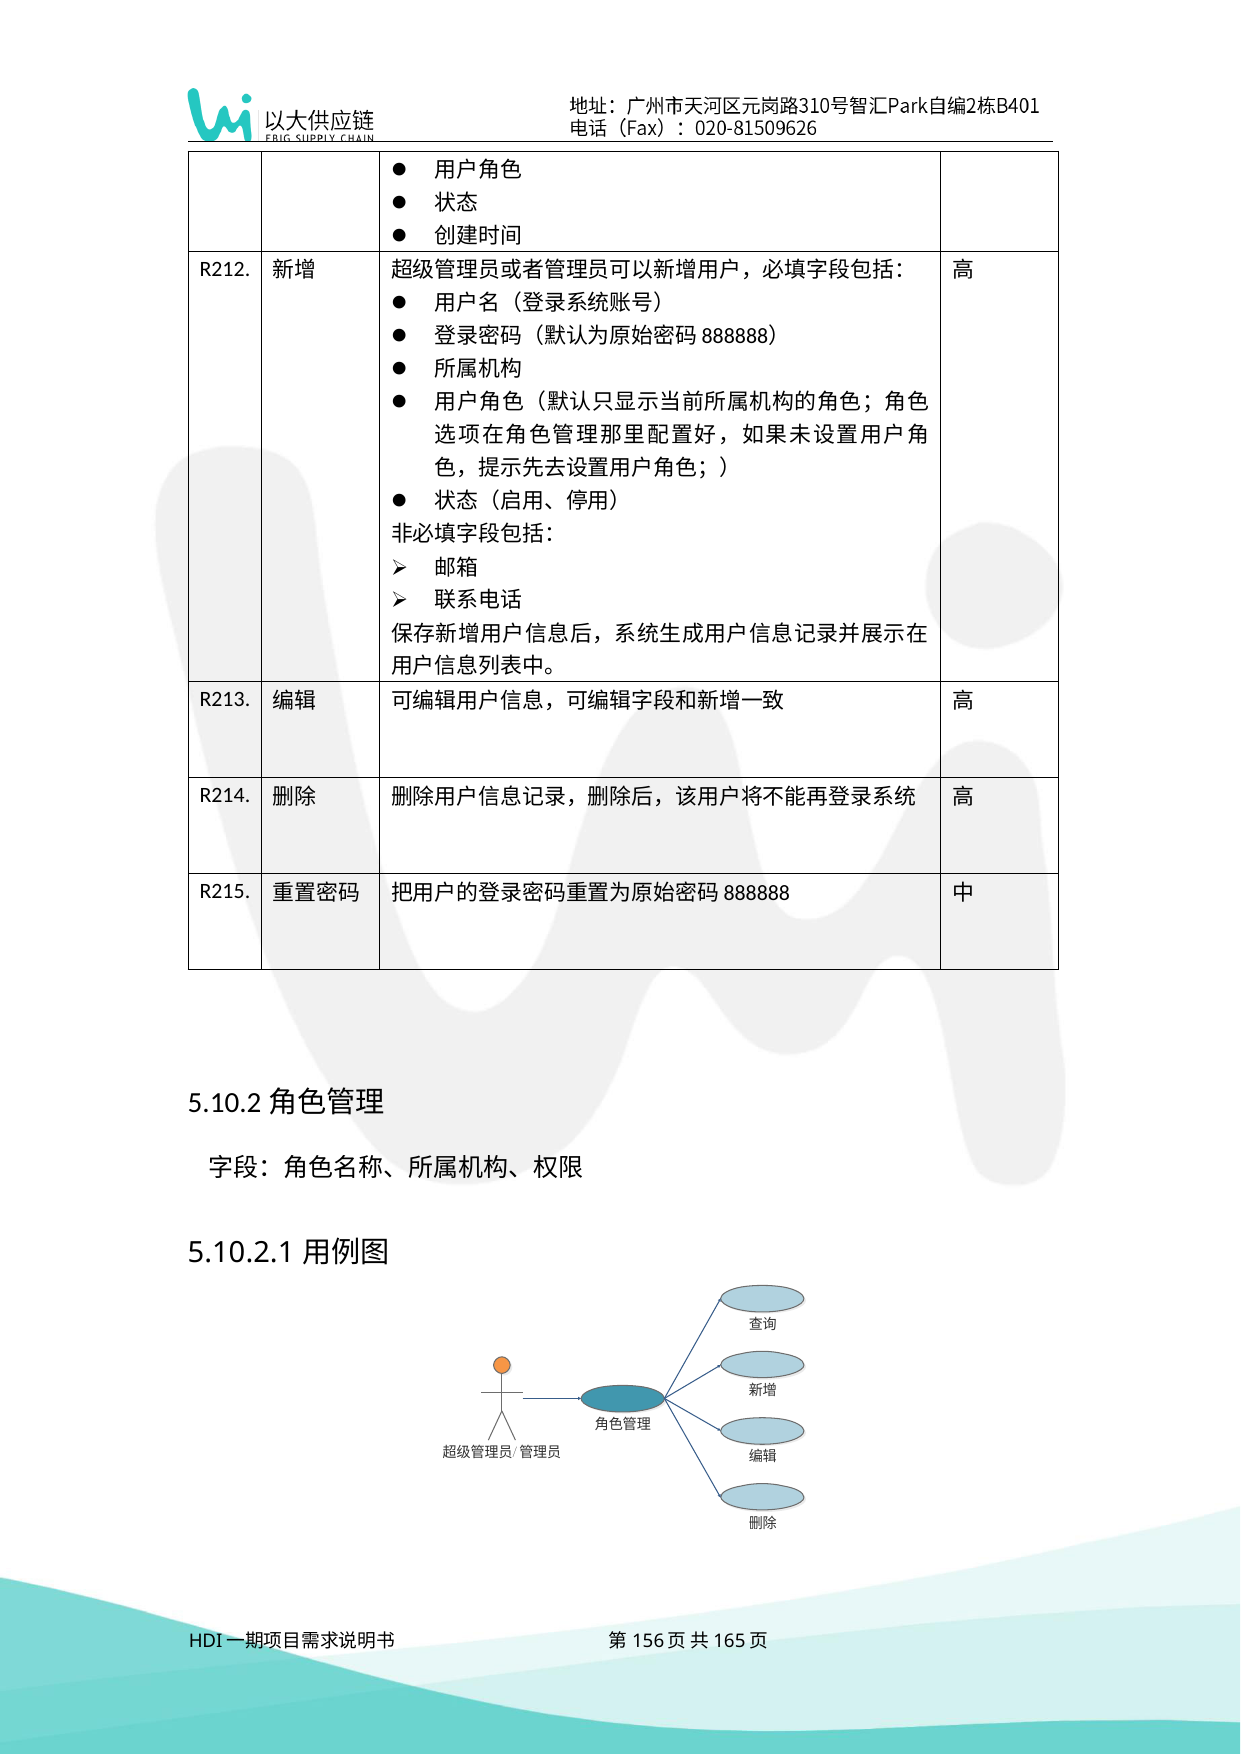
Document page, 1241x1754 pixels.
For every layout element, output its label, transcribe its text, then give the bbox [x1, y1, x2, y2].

text 字段：角色名称、所属机构、权限 [187, 1133, 1053, 1199]
table_cell 超级管理员或者管理员可以新增用户，必填字段包括： 用户名（登录系统账号） 登录密码（默认为原始密码888888） 所属机构 用户角色（默认只显示当前所属机构的角色；角色选项在角色管理那里配置好，如果未设置用户角色，提示先去设置用户角色；） 状态（启用、停用） 非必填字段包括： 邮箱 联系电话 保存新增用户信息后，系统生成用户信息记录并展示在用户信息列表中。 [380, 252, 940, 681]
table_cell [380, 152, 940, 251]
table_cell 高 [941, 778, 1058, 873]
table_cell 高 [941, 682, 1058, 777]
table_cell 高 [941, 252, 1058, 681]
text 用例图 [187, 1217, 1053, 1283]
text 角色管理 [187, 1067, 1053, 1133]
table_cell [189, 874, 261, 969]
table_cell 把用户的登录密码重置为原始密码888888 [380, 874, 940, 969]
table_cell 编辑 [262, 682, 379, 777]
table_cell [189, 252, 261, 681]
table_cell 可编辑用户信息，可编辑字段和新增一致 [380, 682, 940, 777]
table_cell [189, 778, 261, 873]
picture [0, 0, 1241, 1754]
table_cell 中 [941, 874, 1058, 969]
table_cell 高 [941, 152, 1058, 251]
table_cell [189, 152, 261, 251]
table_cell 查询 [262, 152, 379, 251]
table_cell 删除 [262, 778, 379, 873]
table_cell 重置密码 [262, 874, 379, 969]
table_cell 新增 [262, 252, 379, 681]
table_cell 删除用户信息记录，删除后，该用户将不能再登录系统 [380, 778, 940, 873]
table_cell [189, 682, 261, 777]
